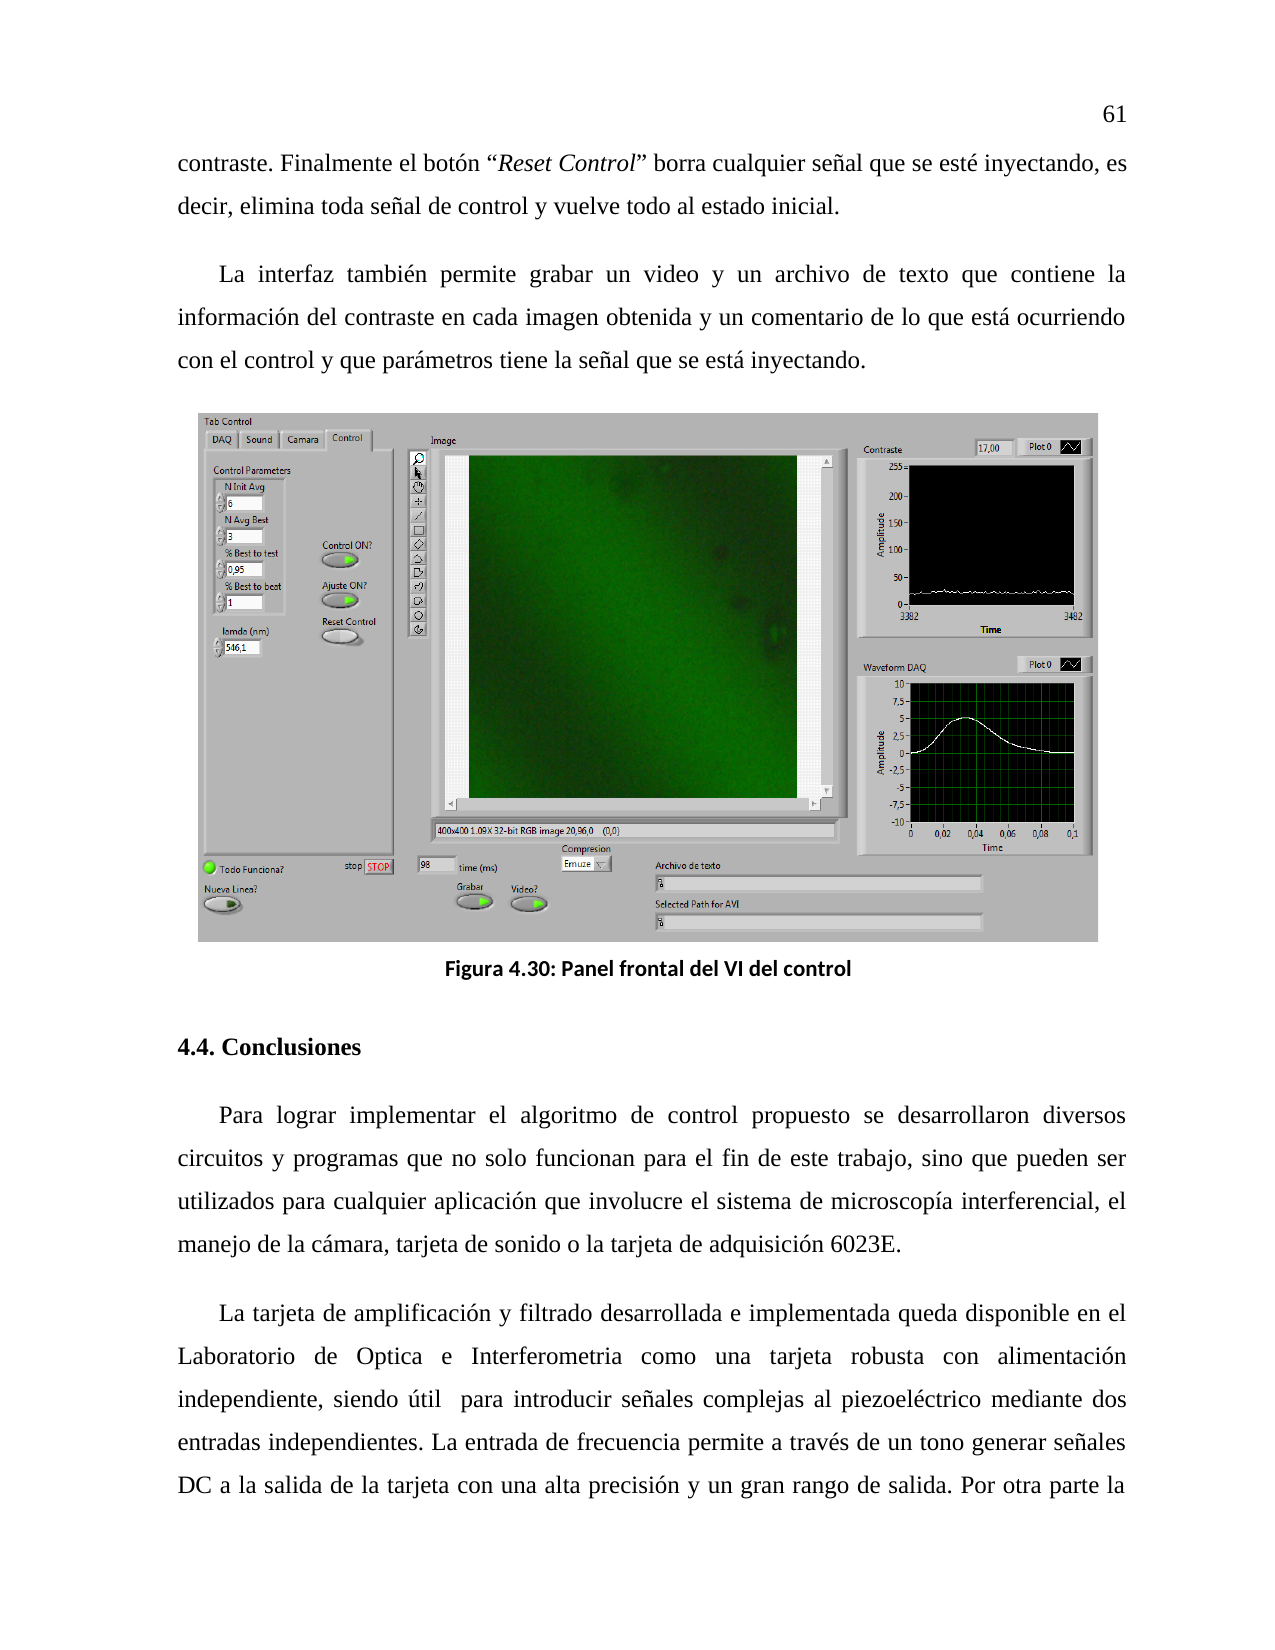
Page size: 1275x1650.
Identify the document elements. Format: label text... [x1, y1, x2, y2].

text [177, 1298, 1127, 1499]
subtitle Conclusiones [177, 1032, 1127, 1061]
text La interfaz también permite grabar un video y un archivo de texto que contiene la información del contraste en cada imagen obtenida y un comentario de lo que está ocurriendo con el control y que parámetros tiene la señal que se está inyectando. [177, 259, 1127, 374]
text Para lograr implementar el algoritmo de control propuesto se desarrollaron diversos circuitos y programas que no solo funcionan para el fin de este trabajo, sino que pueden ser utilizados para cualquier aplicación que involucre el sistema de microscopía interferencial, el manejo de la cámara, tarjeta de sonido o la tarjeta de adquisición 6023E. [177, 1100, 1127, 1258]
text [177, 148, 1127, 219]
picture [198, 413, 1099, 942]
